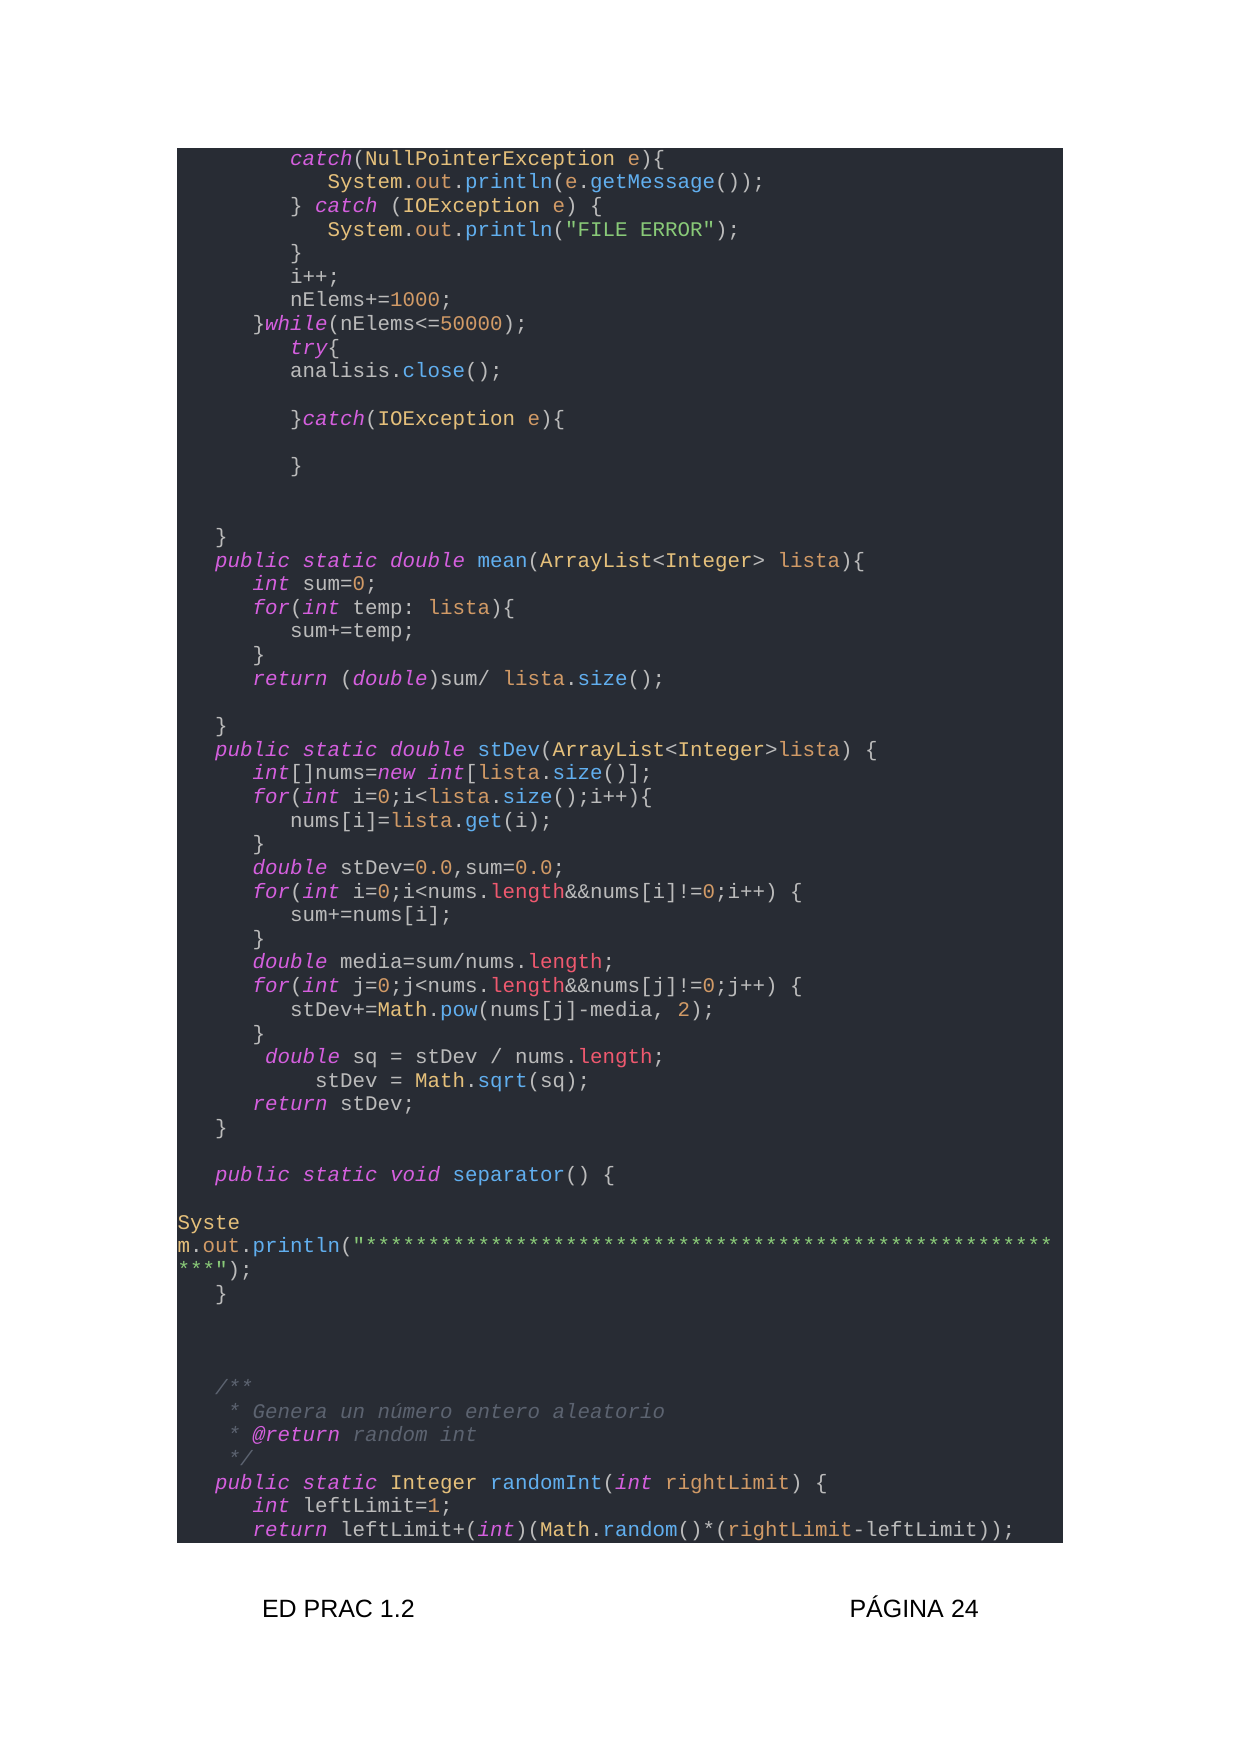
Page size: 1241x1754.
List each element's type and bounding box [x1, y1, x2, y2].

text [177, 148, 1063, 1543]
